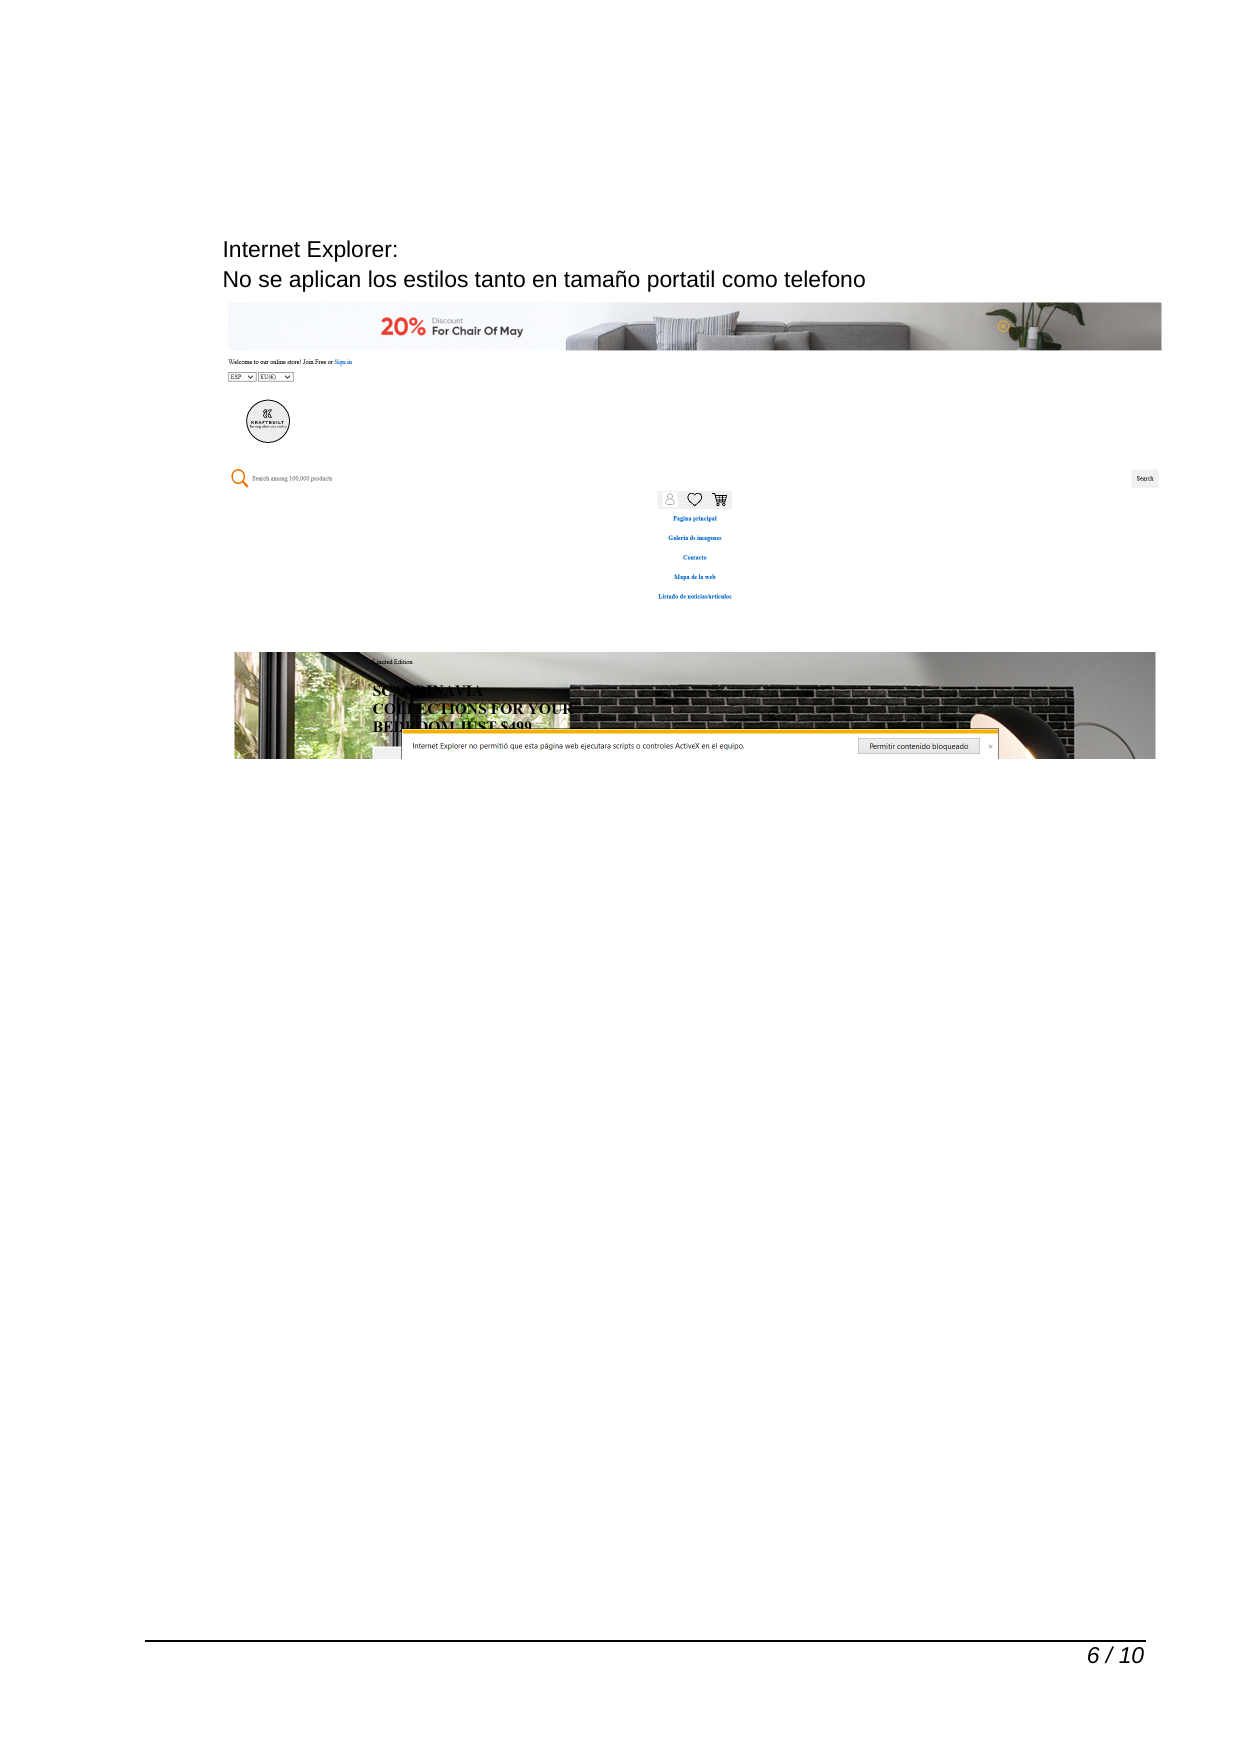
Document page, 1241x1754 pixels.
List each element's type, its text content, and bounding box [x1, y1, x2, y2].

text No se aplican los estilos tanto en tamaño portatil como telefono [148, 266, 1093, 293]
text Internet Explorer: [148, 236, 1093, 262]
picture [222, 296, 1168, 759]
